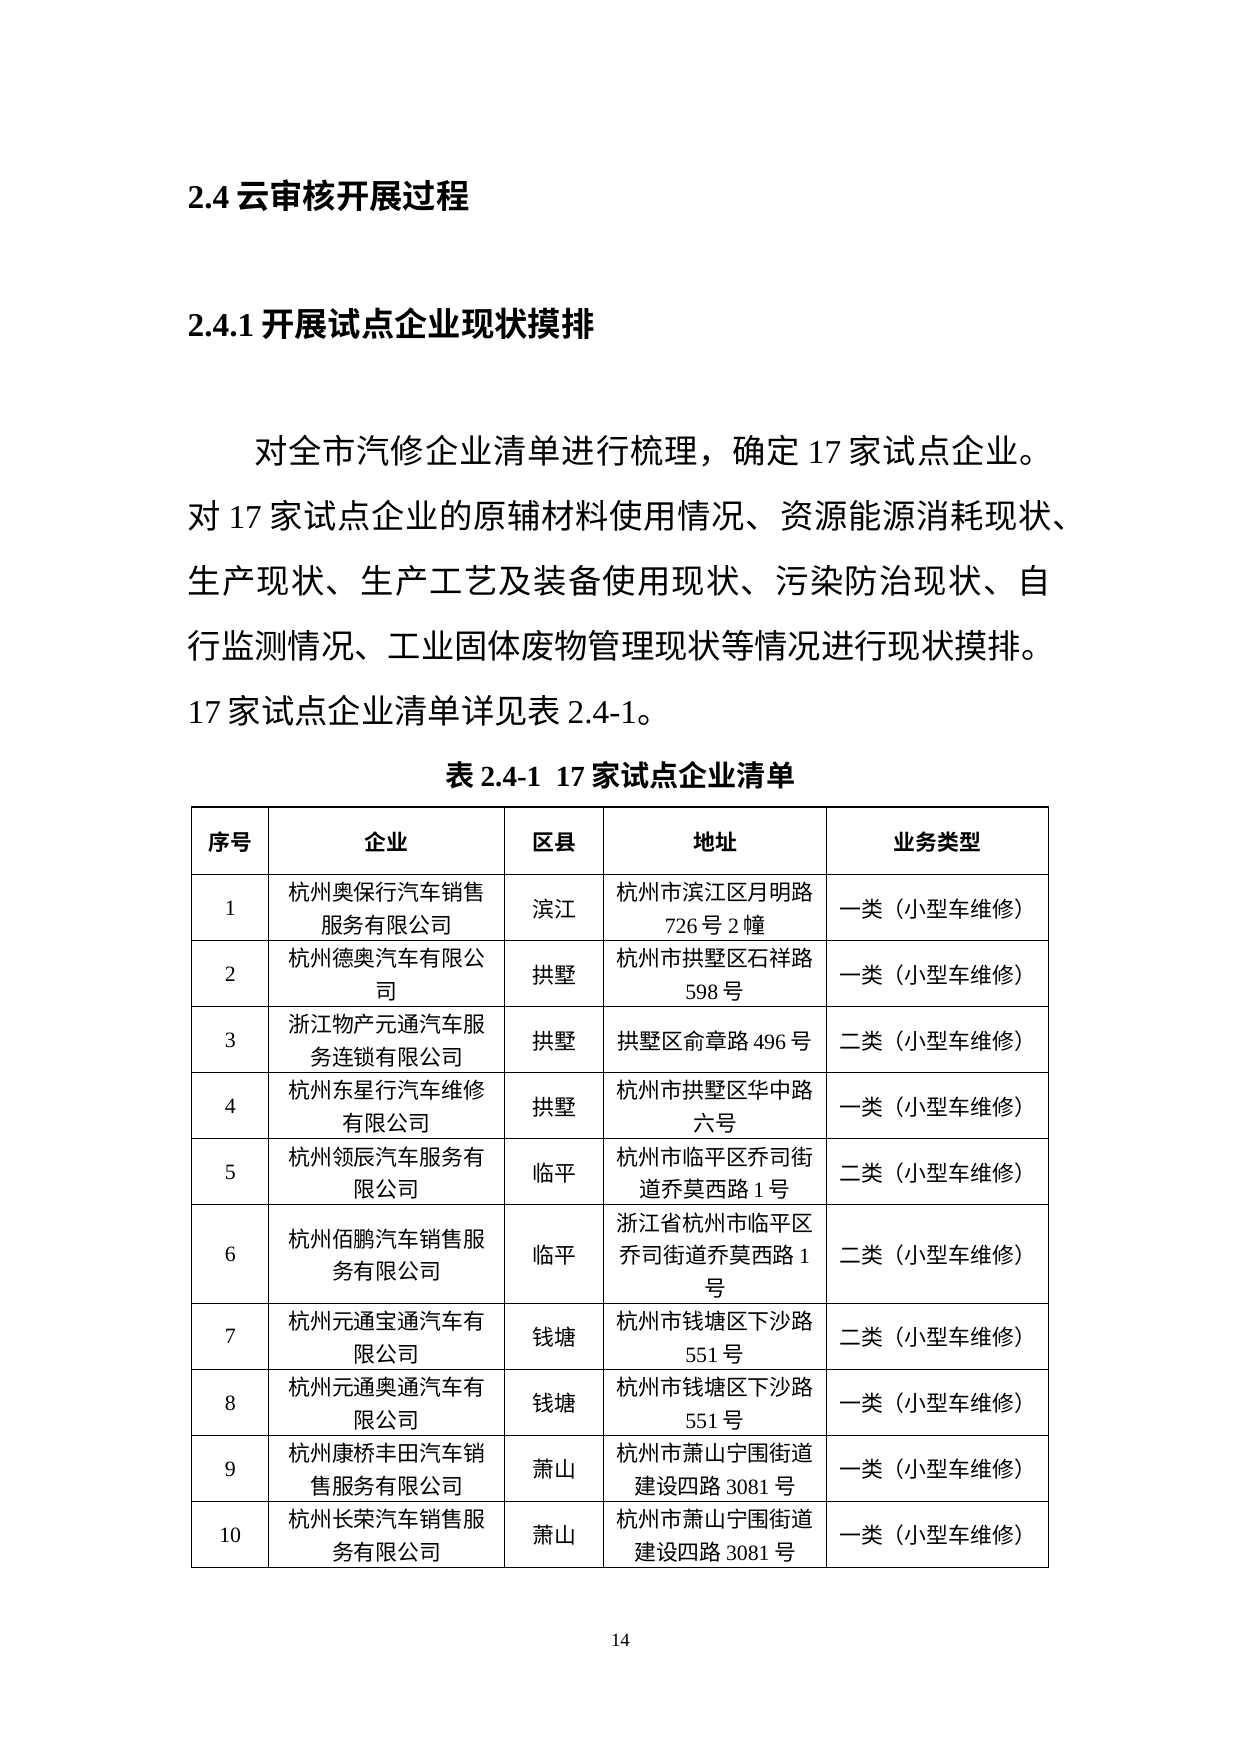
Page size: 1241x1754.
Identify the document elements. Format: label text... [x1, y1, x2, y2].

table_cell 临平 [505, 1139, 603, 1204]
table_cell 杭州市萧山宁围街道建设四路3081号 [604, 1502, 826, 1567]
table_cell 钱塘 [505, 1370, 603, 1435]
table_cell 1 [192, 875, 268, 940]
table_cell 杭州市萧山宁围街道建设四路3081号 [604, 1436, 826, 1501]
table_header 地址 [604, 808, 826, 874]
table_cell 一类（小型车维修） [827, 875, 1048, 940]
table_cell 拱墅 [505, 1073, 603, 1138]
table_cell 4 [192, 1073, 268, 1138]
table_header 企业 [269, 808, 504, 874]
table_cell 浙江省杭州市临平区乔司街道乔莫西路1号 [604, 1205, 826, 1303]
table_cell 10 [192, 1502, 268, 1567]
table_cell 一类（小型车维修） [827, 941, 1048, 1006]
table_cell 拱墅 [505, 941, 603, 1006]
table_cell 萧山 [505, 1436, 603, 1501]
text 17家试点企业清单详见表2.4-1。 [187, 676, 1053, 741]
table_cell 5 [192, 1139, 268, 1204]
table_cell 一类（小型车维修） [827, 1436, 1048, 1501]
table_cell 杭州元通奥通汽车有限公司 [269, 1370, 504, 1435]
table_cell 一类（小型车维修） [827, 1370, 1048, 1435]
table_cell 2 [192, 941, 268, 1006]
table_cell 杭州市滨江区月明路726号2幢 [604, 875, 826, 940]
table_cell 杭州领辰汽车服务有限公司 [269, 1139, 504, 1204]
table_cell 钱塘 [505, 1304, 603, 1369]
table_cell 萧山 [505, 1502, 603, 1567]
subtitle 2.4.1开展试点企业现状摸排 [187, 289, 1053, 354]
table_cell 8 [192, 1370, 268, 1435]
table_cell 3 [192, 1007, 268, 1072]
table_cell 杭州东星行汽车维修有限公司 [269, 1073, 504, 1138]
table_cell 杭州市钱塘区下沙路551号 [604, 1370, 826, 1435]
table_header 业务类型 [827, 808, 1048, 874]
table_header 序号 [192, 808, 268, 874]
table_cell 杭州市拱墅区石祥路598号 [604, 941, 826, 1006]
table_cell 6 [192, 1205, 268, 1303]
table_cell 一类（小型车维修） [827, 1073, 1048, 1138]
text 对全市汽修企业清单进行梳理，确定17家试点企业。对17家试点企业的原辅材料使用情况、资源能源消耗现状、生产现状、生产工艺及装备使用现状、污染防治现状、自行监测情况、工业固体废物管理现状等情况进行现状摸排。 [187, 416, 1053, 676]
table_cell 临平 [505, 1205, 603, 1303]
table_cell 杭州奥保行汽车销售服务有限公司 [269, 875, 504, 940]
table_cell 杭州康桥丰田汽车销售服务有限公司 [269, 1436, 504, 1501]
table_cell 拱墅 [505, 1007, 603, 1072]
table_cell 一类（小型车维修） [827, 1502, 1048, 1567]
table_cell 杭州佰鹏汽车销售服务有限公司 [269, 1205, 504, 1303]
table_cell 杭州市拱墅区华中路六号 [604, 1073, 826, 1138]
table_cell 杭州市临平区乔司街道乔莫西路1号 [604, 1139, 826, 1204]
table_cell 二类（小型车维修） [827, 1139, 1048, 1204]
table_cell 杭州德奥汽车有限公司 [269, 941, 504, 1006]
table_cell 杭州元通宝通汽车有限公司 [269, 1304, 504, 1369]
table_cell 9 [192, 1436, 268, 1501]
text 表2.4-1 17家试点企业清单 [187, 741, 1053, 806]
table_cell 二类（小型车维修） [827, 1205, 1048, 1303]
table_cell 二类（小型车维修） [827, 1304, 1048, 1369]
table_cell 二类（小型车维修） [827, 1007, 1048, 1072]
table_cell 浙江物产元通汽车服务连锁有限公司 [269, 1007, 504, 1072]
table_header 区县 [505, 808, 603, 874]
table_cell 杭州长荣汽车销售服务有限公司 [269, 1502, 504, 1567]
table_cell 7 [192, 1304, 268, 1369]
table_cell 滨江 [505, 875, 603, 940]
table_cell 拱墅区俞章路496号 [604, 1007, 826, 1072]
table_cell 杭州市钱塘区下沙路551号 [604, 1304, 826, 1369]
subtitle 2.4云审核开展过程 [187, 162, 1053, 227]
